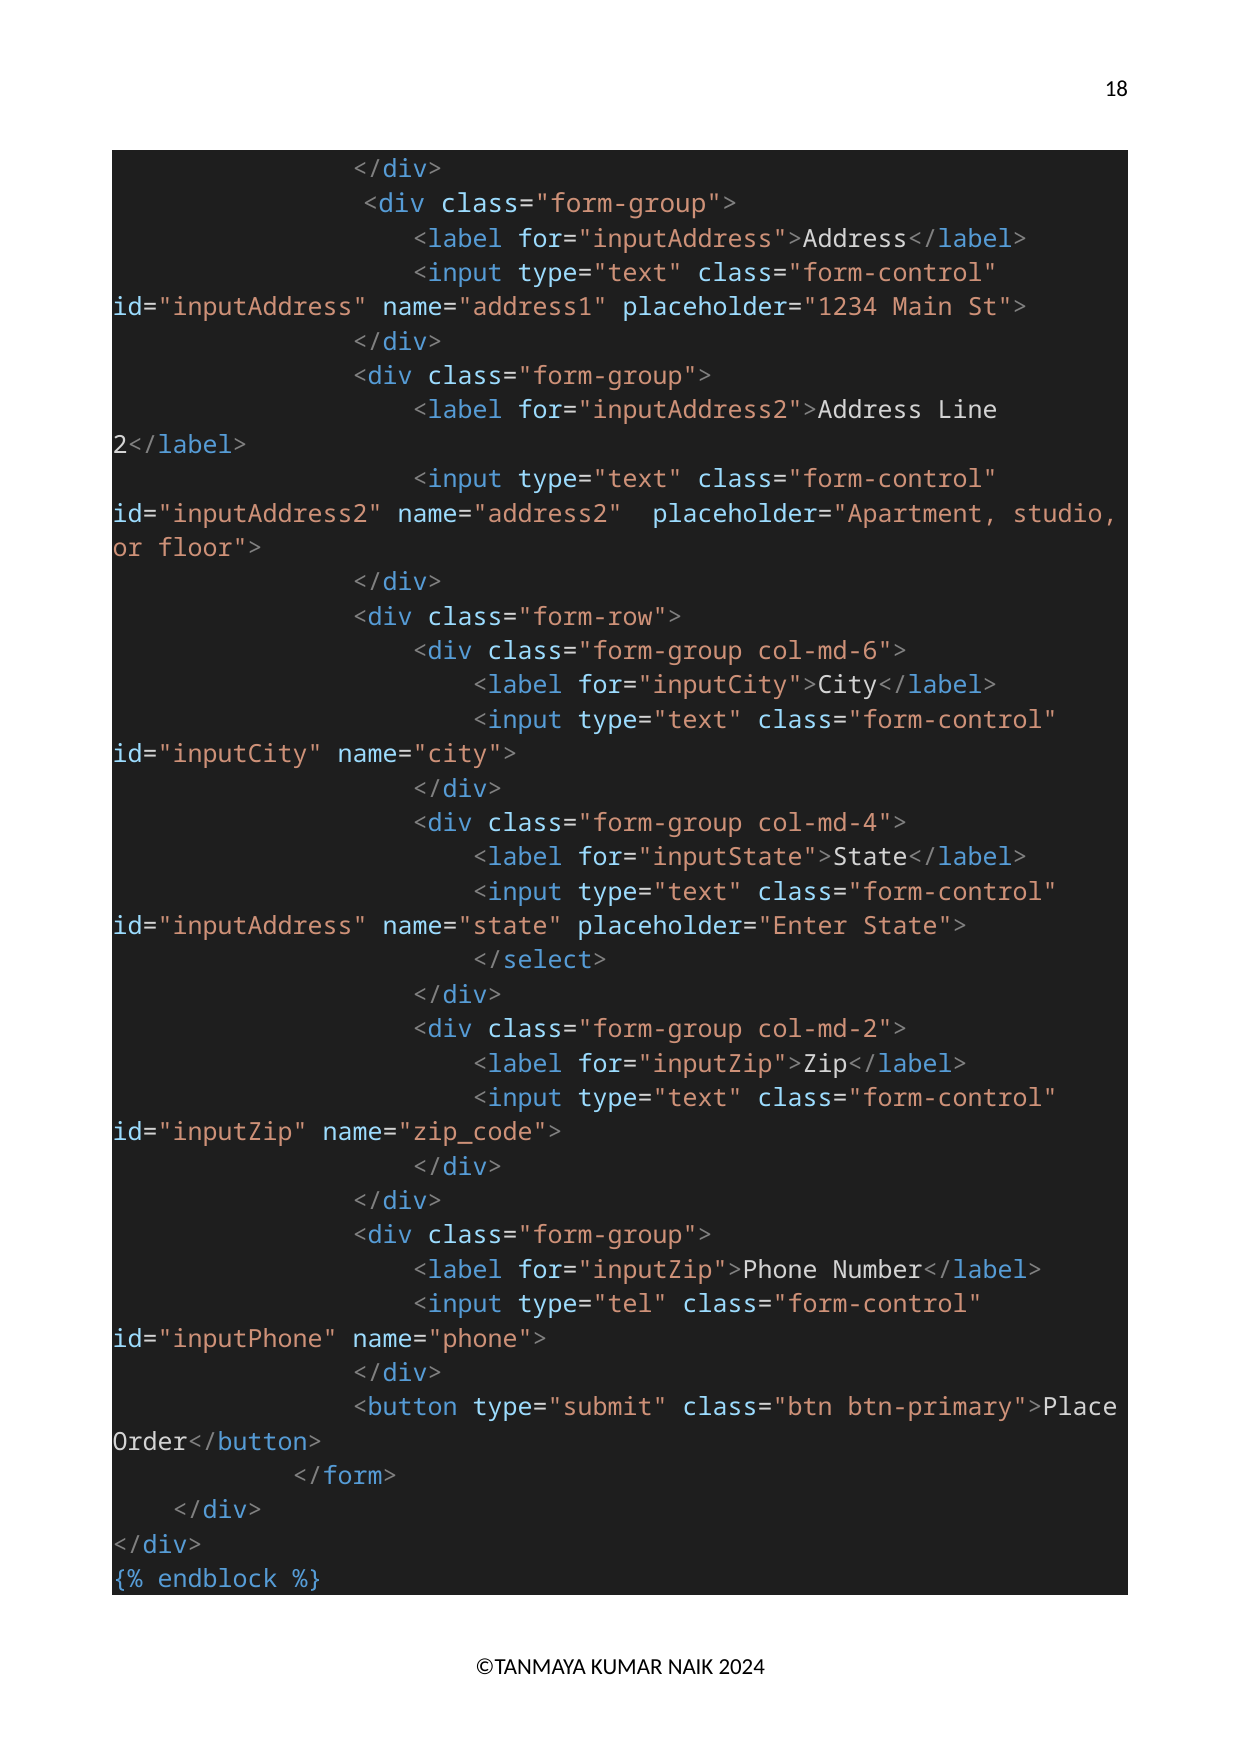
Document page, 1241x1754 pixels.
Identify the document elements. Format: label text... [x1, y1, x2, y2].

text <label for="inputCity">City</label> [112, 667, 1128, 701]
text <div class="form-group"> [112, 184, 1128, 220]
text </div> [112, 150, 1128, 184]
text <input type="tel" class="form-control" id="inputPhone" name="phone"> [112, 1286, 1128, 1354]
text <label for="inputAddress2">Address Line 2</label> [112, 392, 1128, 461]
text </div> [112, 1148, 1128, 1182]
text </div> [112, 976, 1128, 1011]
text <label for="inputState">State</label> [112, 839, 1128, 873]
text </div> [112, 323, 1128, 357]
text <input type="text" class="form-control" id="inputAddress" name="state" placeholder="Enter State"> [112, 873, 1128, 942]
text <input type="text" class="form-control" id="inputAddress" name="address1" placeholder="1234 Main St"> [112, 254, 1128, 323]
text </div> [112, 1182, 1128, 1217]
text <div class="form-group col-md-2"> [112, 1011, 1128, 1045]
text </div> [112, 1354, 1128, 1389]
text <label for="inputAddress">Address</label> [112, 220, 1128, 254]
text <div class="form-group"> [112, 357, 1128, 392]
text </div> [112, 1526, 1128, 1561]
text </div> [112, 564, 1128, 598]
text <input type="text" class="form-control" id="inputZip" name="zip_code"> [112, 1079, 1128, 1148]
text <div class="form-group col-md-6"> [112, 632, 1128, 667]
text <div class="form-group"> [112, 1217, 1128, 1251]
text <button type="submit" class="btn btn-primary">Place Order</button> [112, 1389, 1128, 1457]
text <input type="text" class="form-control" id="inputAddress2" name="address2" placeholder="Apartment, studio, or floor"> [112, 461, 1128, 564]
text </div> [112, 1492, 1128, 1526]
text <input type="text" class="form-control" id="inputCity" name="city"> [112, 701, 1128, 770]
text </div> [112, 770, 1128, 804]
text <label for="inputZip">Phone Number</label> [112, 1251, 1128, 1286]
text {% endblock %} [112, 1561, 1128, 1595]
text <label for="inputZip">Zip</label> [112, 1045, 1128, 1079]
text </form> [112, 1457, 1128, 1492]
text <div class="form-row"> [112, 598, 1128, 632]
text </select> [112, 942, 1128, 976]
text <div class="form-group col-md-4"> [112, 804, 1128, 839]
